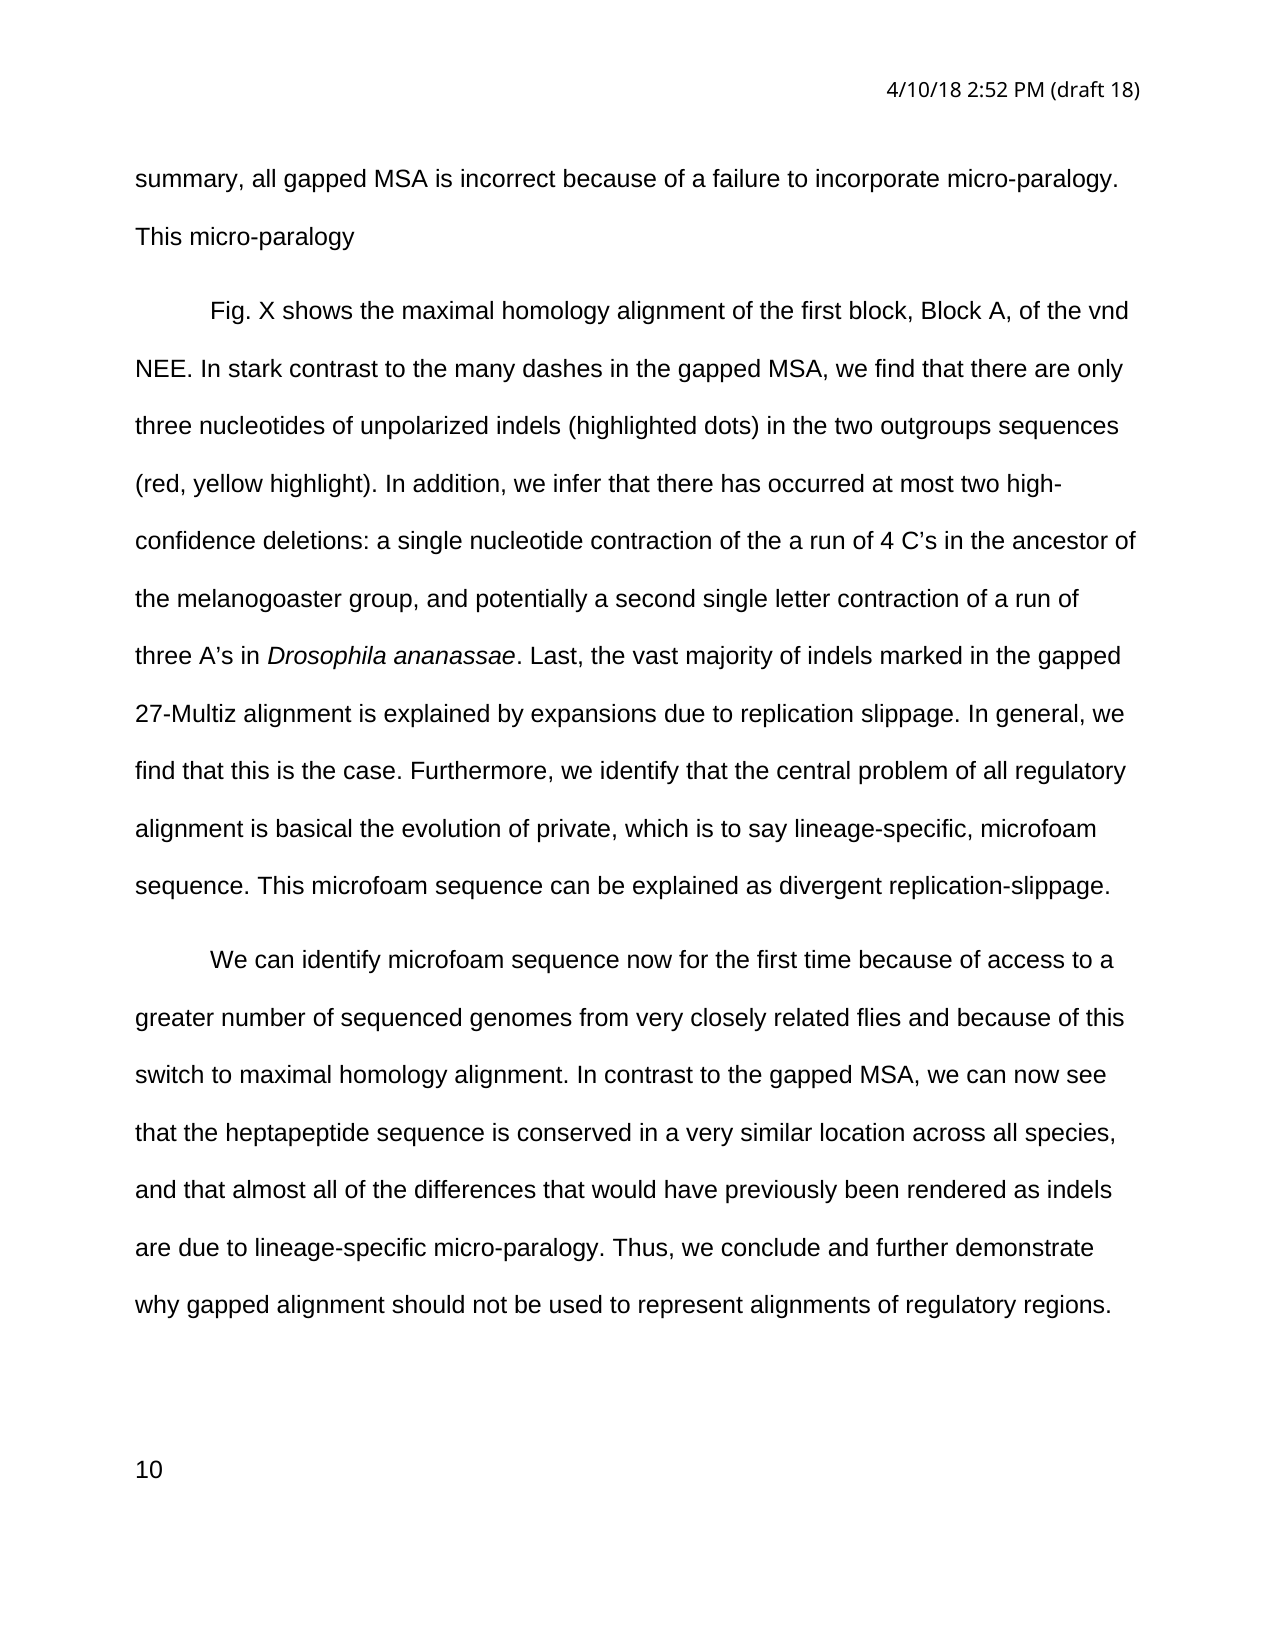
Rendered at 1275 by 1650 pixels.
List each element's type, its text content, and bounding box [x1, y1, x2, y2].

text We can identify microfoam sequence now for the first time because of access to a greater number of sequenced genomes from very closely related flies and because of this switch to maximal homology alignment. In contrast to the gapped MSA, we can now see that the heptapeptide sequence is conserved in a very similar location across all species, and that almost all of the differences that would have previously been rendered as indels are due to lineage-specific micro-paralogy. Thus, we conclude and further demonstrate why gapped alignment should not be used to represent alignments of regulatory regions. [135, 945, 1140, 1319]
text Fig. X shows the maximal homology alignment of the first block, Block A, of the vnd NEE. In stark contrast to the many dashes in the gapped MSA, we find that there are only three nucleotides of unpolarized indels (highlighted dots) in the two outgroups sequences (red, yellow highlight). In addition, we infer that there has occurred at most two high-confidence deletions: a single nucleotide contraction of the a run of 4 C’s in the ancestor of the melanogoaster group, and potentially a second single letter contraction of a run of three A’s in Drosophila ananassae. Last, the vast majority of indels marked in the gapped 27-Multiz alignment is explained by expansions due to replication slippage. In general, we find that this is the case. Furthermore, we identify that the central problem of all regulatory alignment is basical the evolution of private, which is to say lineage-specific, microfoam sequence. This microfoam sequence can be explained as divergent replication-slippage. [135, 296, 1140, 900]
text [135, 164, 1140, 251]
